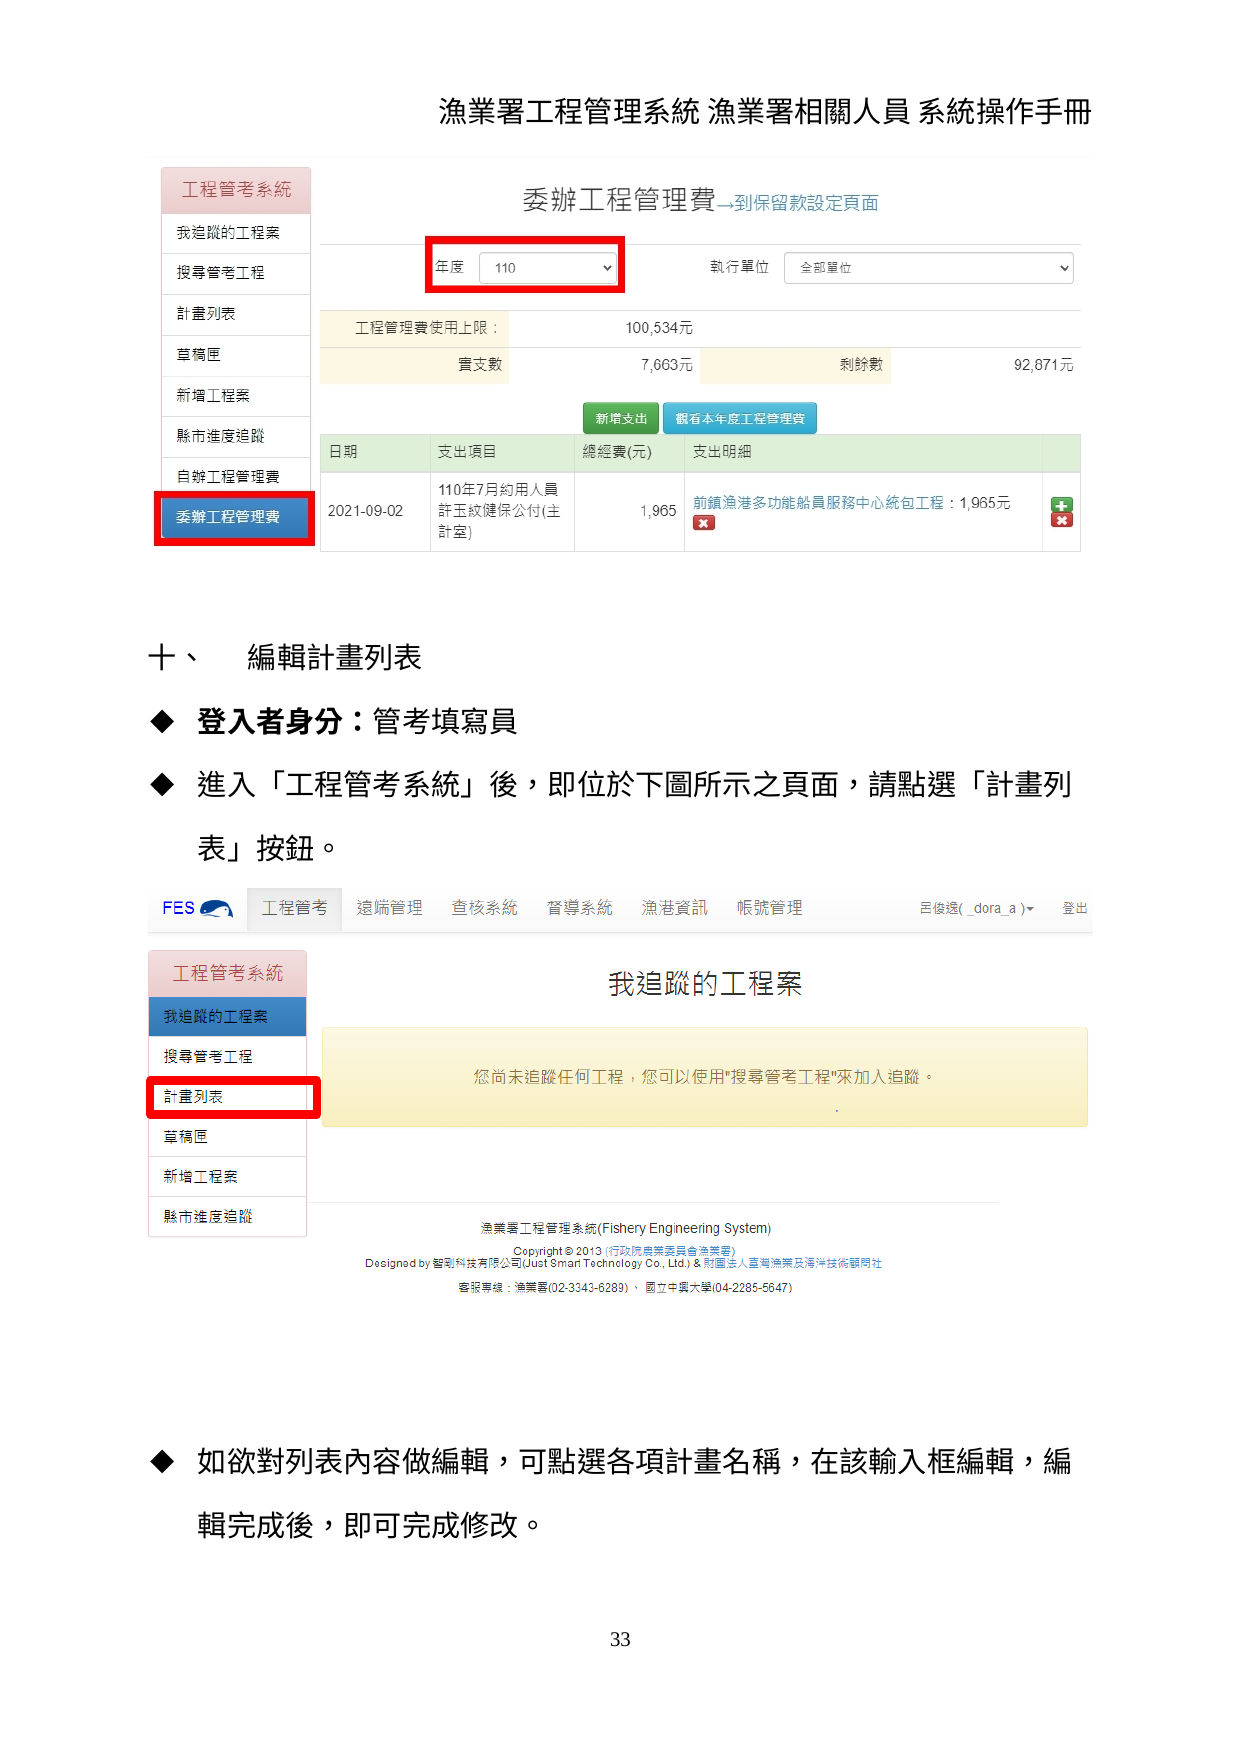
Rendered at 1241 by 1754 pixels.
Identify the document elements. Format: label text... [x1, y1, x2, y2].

picture [147, 888, 1093, 1306]
list 如欲對列表內容做編輯，可點選各項計畫名稱，在該輸入框編輯，編輯完成後，即可完成修改。 [148, 1439, 1092, 1544]
picture [147, 156, 1092, 552]
list 編輯計畫列表 [148, 635, 1092, 677]
list 登入者身分：管考填寫員 [148, 698, 1092, 741]
list 進入「工程管考系統」後，即位於下圖所示之頁面，請點選「計畫列表」按鈕。 [148, 762, 1092, 868]
picture [154, 1085, 313, 1110]
